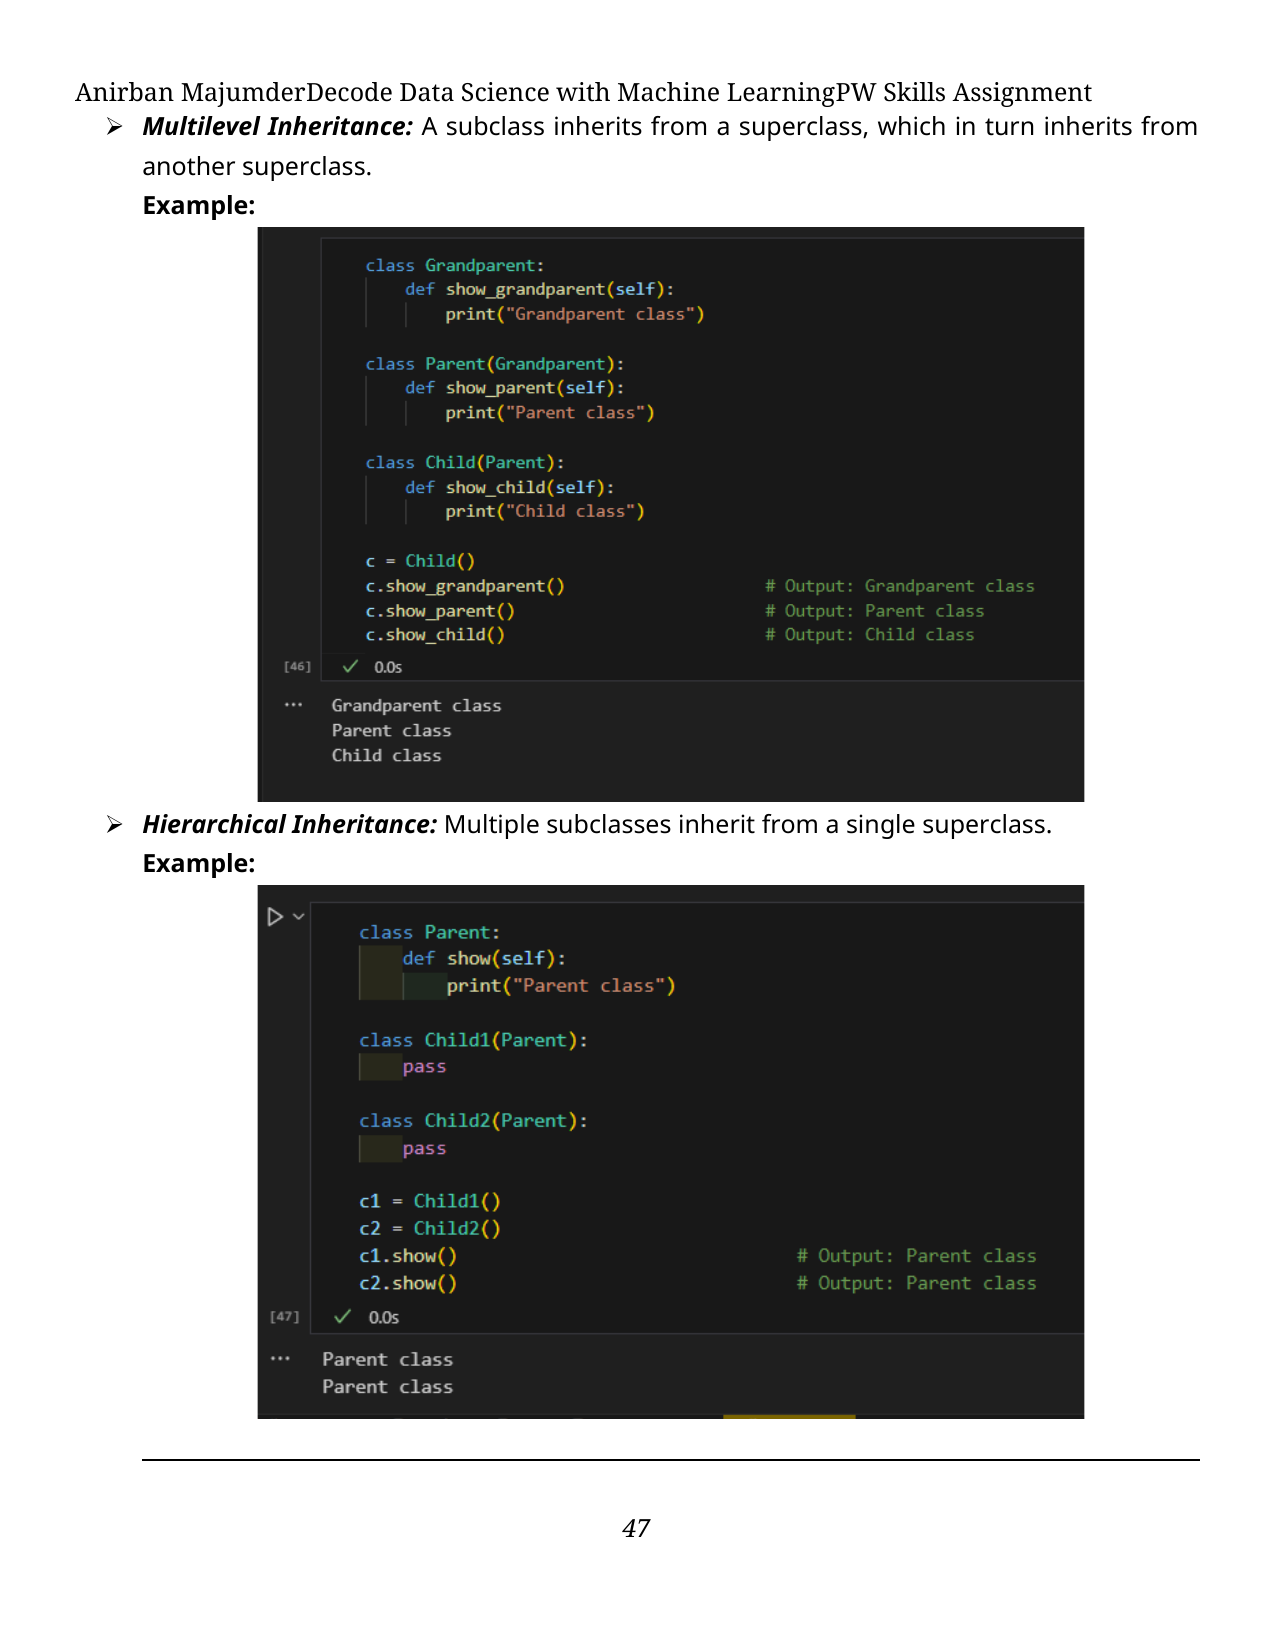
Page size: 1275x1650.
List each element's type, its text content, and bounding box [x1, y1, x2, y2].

list Example: [142, 846, 1200, 880]
list Hierarchical Inheritance: Multiple subclasses inherit from a single superclass. [104, 806, 1200, 841]
picture [257, 885, 1085, 1419]
picture [257, 227, 1085, 802]
list Multilevel Inheritance: A subclass inherits from a superclass, which in turn inherits from another superclass. [104, 109, 1200, 183]
list Example: [142, 188, 1200, 222]
